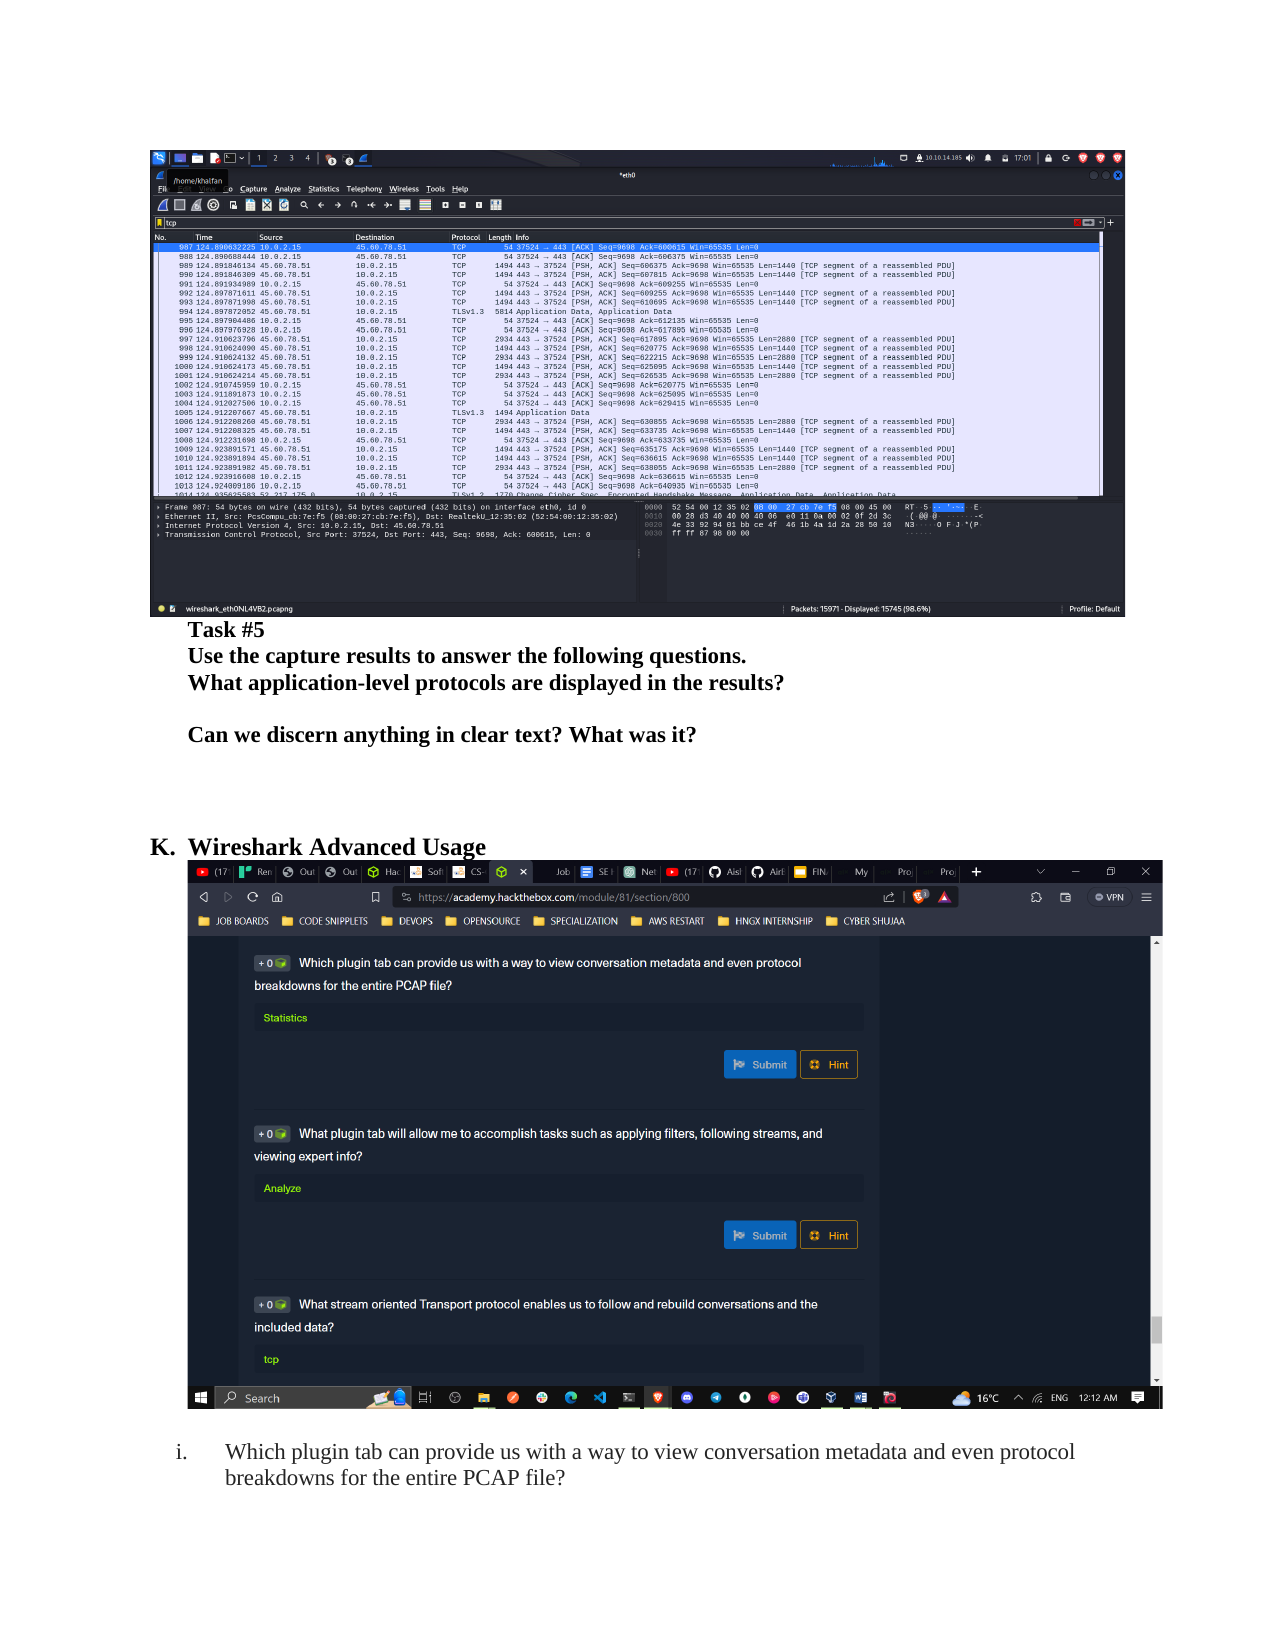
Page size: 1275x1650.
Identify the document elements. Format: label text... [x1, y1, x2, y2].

list Use the capture results to answer the following questions. [187, 642, 1125, 669]
list Task #5 [187, 617, 1125, 642]
list Which plugin tab can provide us with a way to view conversation metadata and even protocol breakdowns for the entire PCAP file? [187, 1438, 1125, 1490]
picture [150, 150, 1125, 617]
list What application-level protocols are displayed in the results? [187, 669, 1125, 695]
list Wireshark Advanced Usage [150, 832, 1125, 861]
picture [187, 860, 1163, 1409]
list Can we discern anything in clear text? What was it? [187, 722, 1125, 748]
